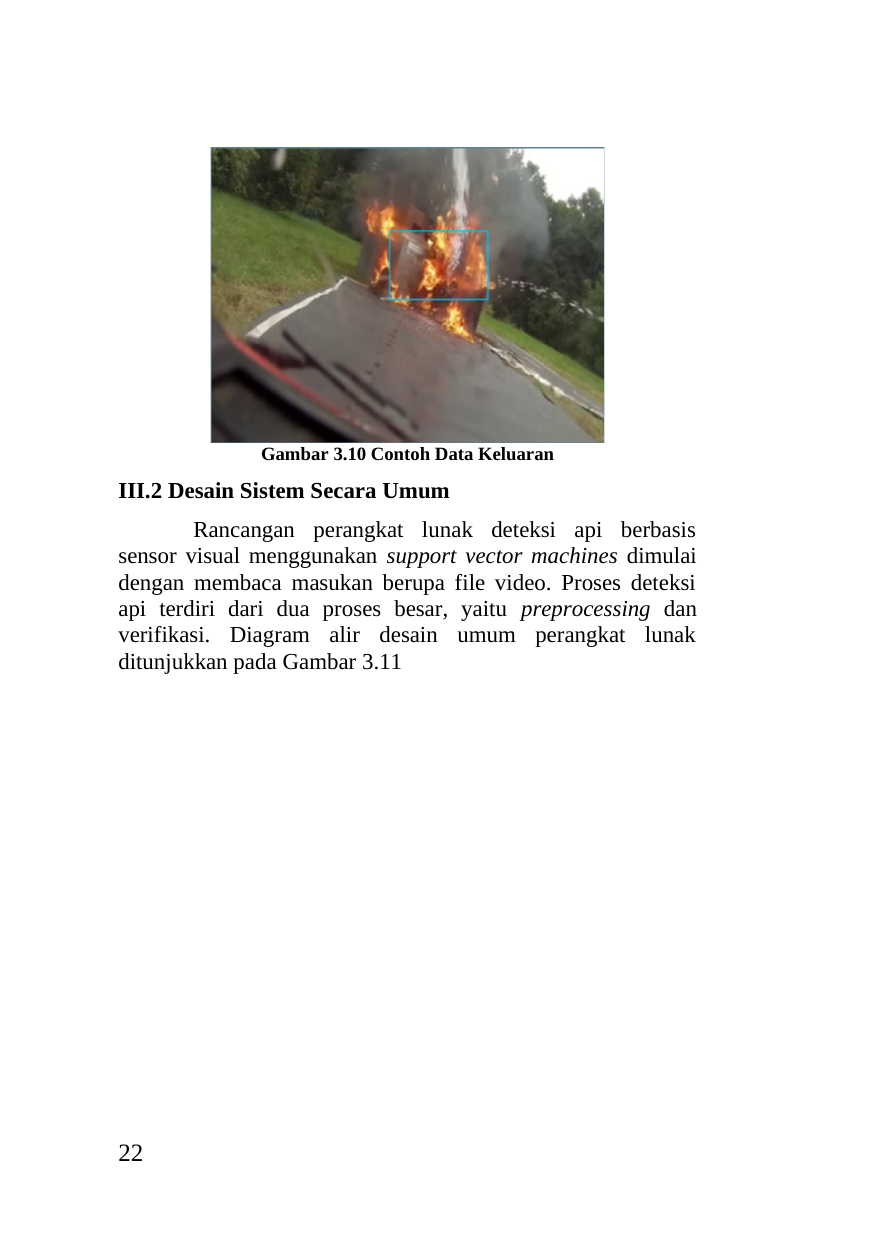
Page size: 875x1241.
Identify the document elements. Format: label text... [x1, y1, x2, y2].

subtitle Desain Sistem Secara Umum [118, 477, 697, 503]
picture [210, 147, 605, 443]
